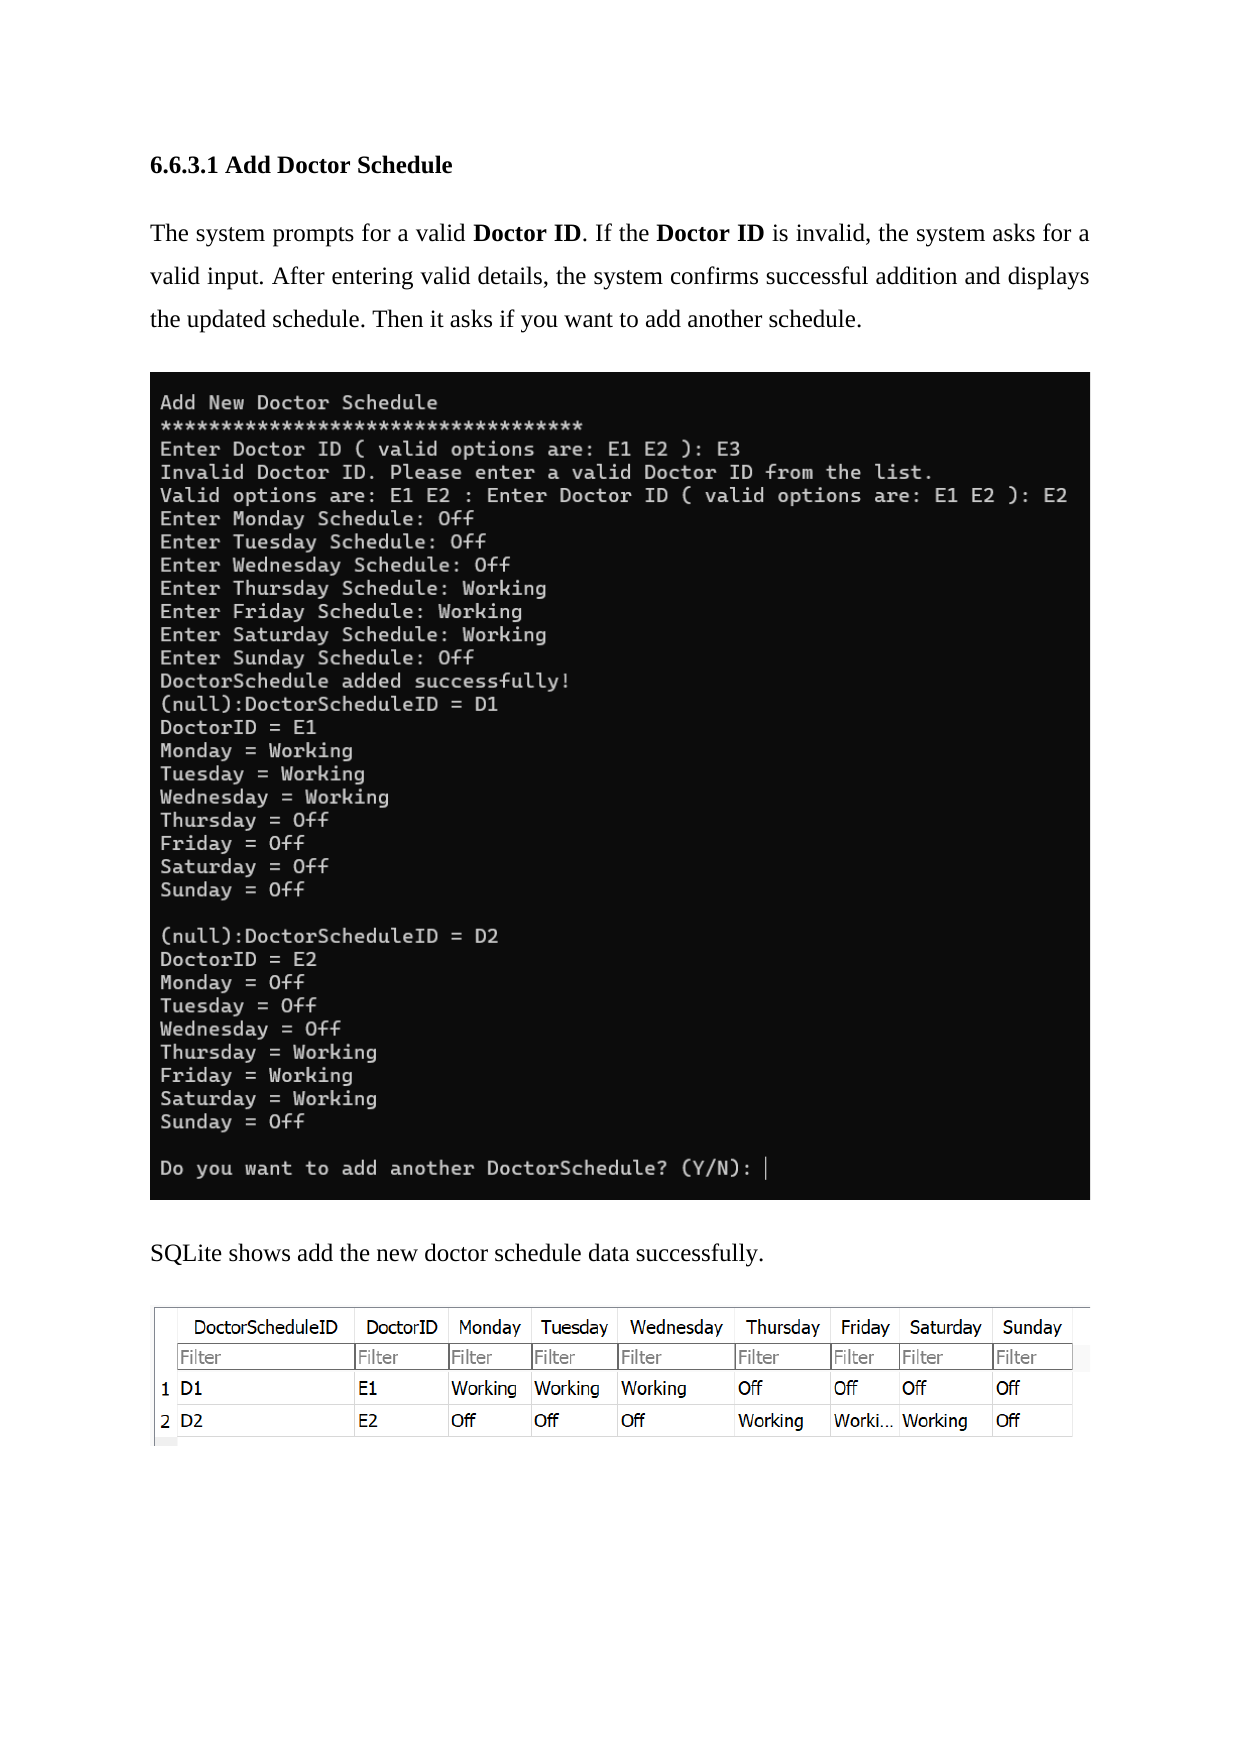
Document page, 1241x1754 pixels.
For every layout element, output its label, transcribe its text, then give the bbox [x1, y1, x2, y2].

picture [150, 1305, 1091, 1446]
picture [150, 372, 1091, 1200]
subtitle 6.6.3.1 Add Doctor Schedule [150, 150, 1090, 179]
text The system prompts for a valid Doctor ID. If the Doctor ID is invalid, the system asks for a valid input. After entering valid details, the system confirms successful addition and displays the updated schedule. Then it asks if you want to add another schedule. [150, 218, 1090, 333]
text SQLite shows add the new doctor schedule data successfully. [150, 1238, 1090, 1266]
